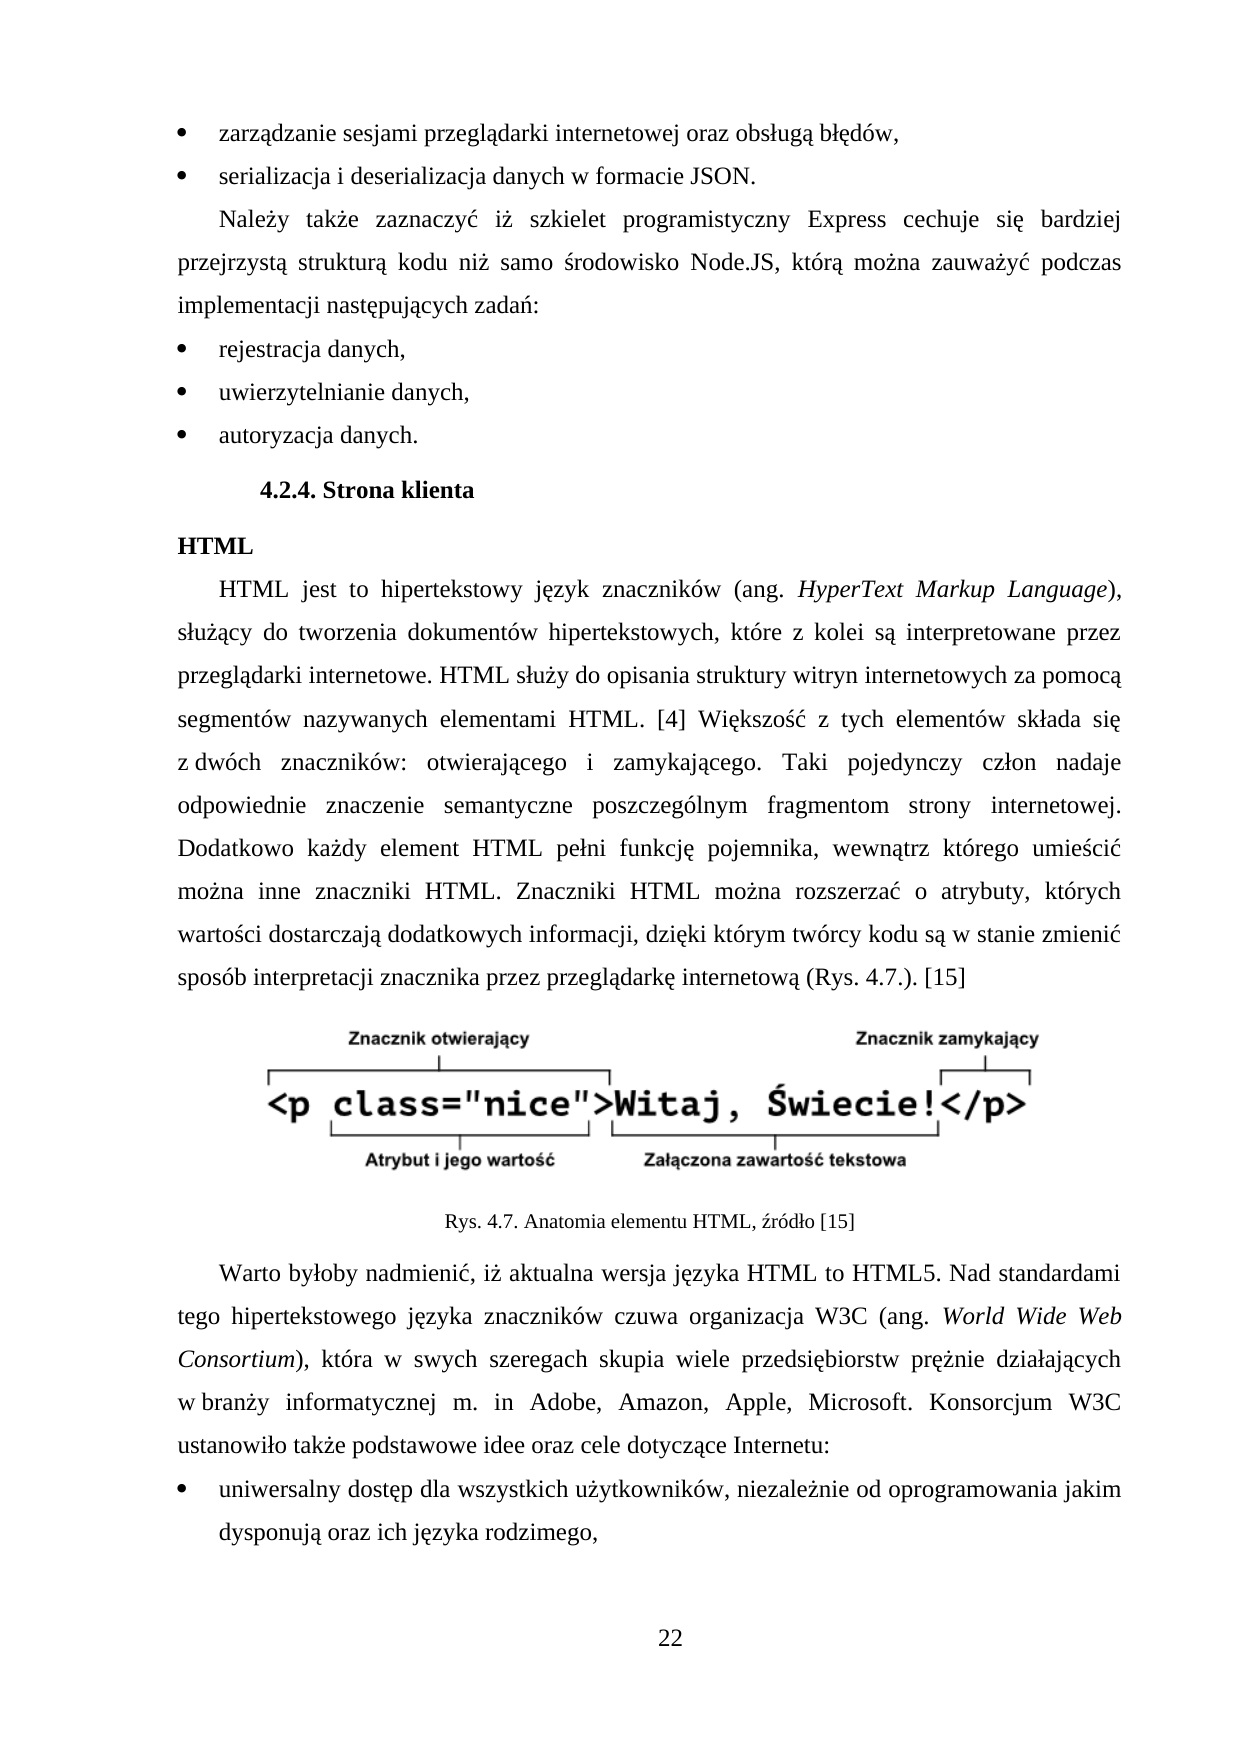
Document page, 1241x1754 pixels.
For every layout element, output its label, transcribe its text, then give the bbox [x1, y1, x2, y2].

text Warto byłoby nadmienić, iż aktualna wersja języka HTML to HTML5. Nad standardami tego hipertekstowego języka znaczników czuwa organizacja W3C (ang. World Wide Web Consortium), która w swych szeregach skupia wiele przedsiębiorstw prężnie działających w branży informatycznej m. in Adobe, Amazon, Apple, Microsoft. Konsorcjum W3C ustanowiło także podstawowe idee oraz cele dotyczące Internetu: [177, 1258, 1122, 1459]
subtitle Strona klienta [260, 476, 1122, 504]
text HTML [177, 531, 1122, 560]
picture [256, 1005, 1043, 1195]
list uwierzytelnianie danych, [177, 377, 1122, 406]
list serializacja i deserializacja danych w formacie JSON. [177, 161, 1122, 190]
list uniwersalny dostęp dla wszystkich użytkowników, niezależnie od oprogramowania jakim dysponują oraz ich języka rodzimego, [177, 1474, 1122, 1546]
list autoryzacja danych. [177, 420, 1122, 449]
list zarządzanie sesjami przeglądarki internetowej oraz obsługą błędów, [177, 118, 1122, 147]
text Należy także zaznaczyć iż szkielet programistyczny Express cechuje się bardziej przejrzystą strukturą kodu niż samo środowisko Node.JS, którą można zauważyć podczas implementacji następujących zadań: [177, 204, 1122, 319]
list rejestracja danych, [177, 334, 1122, 362]
